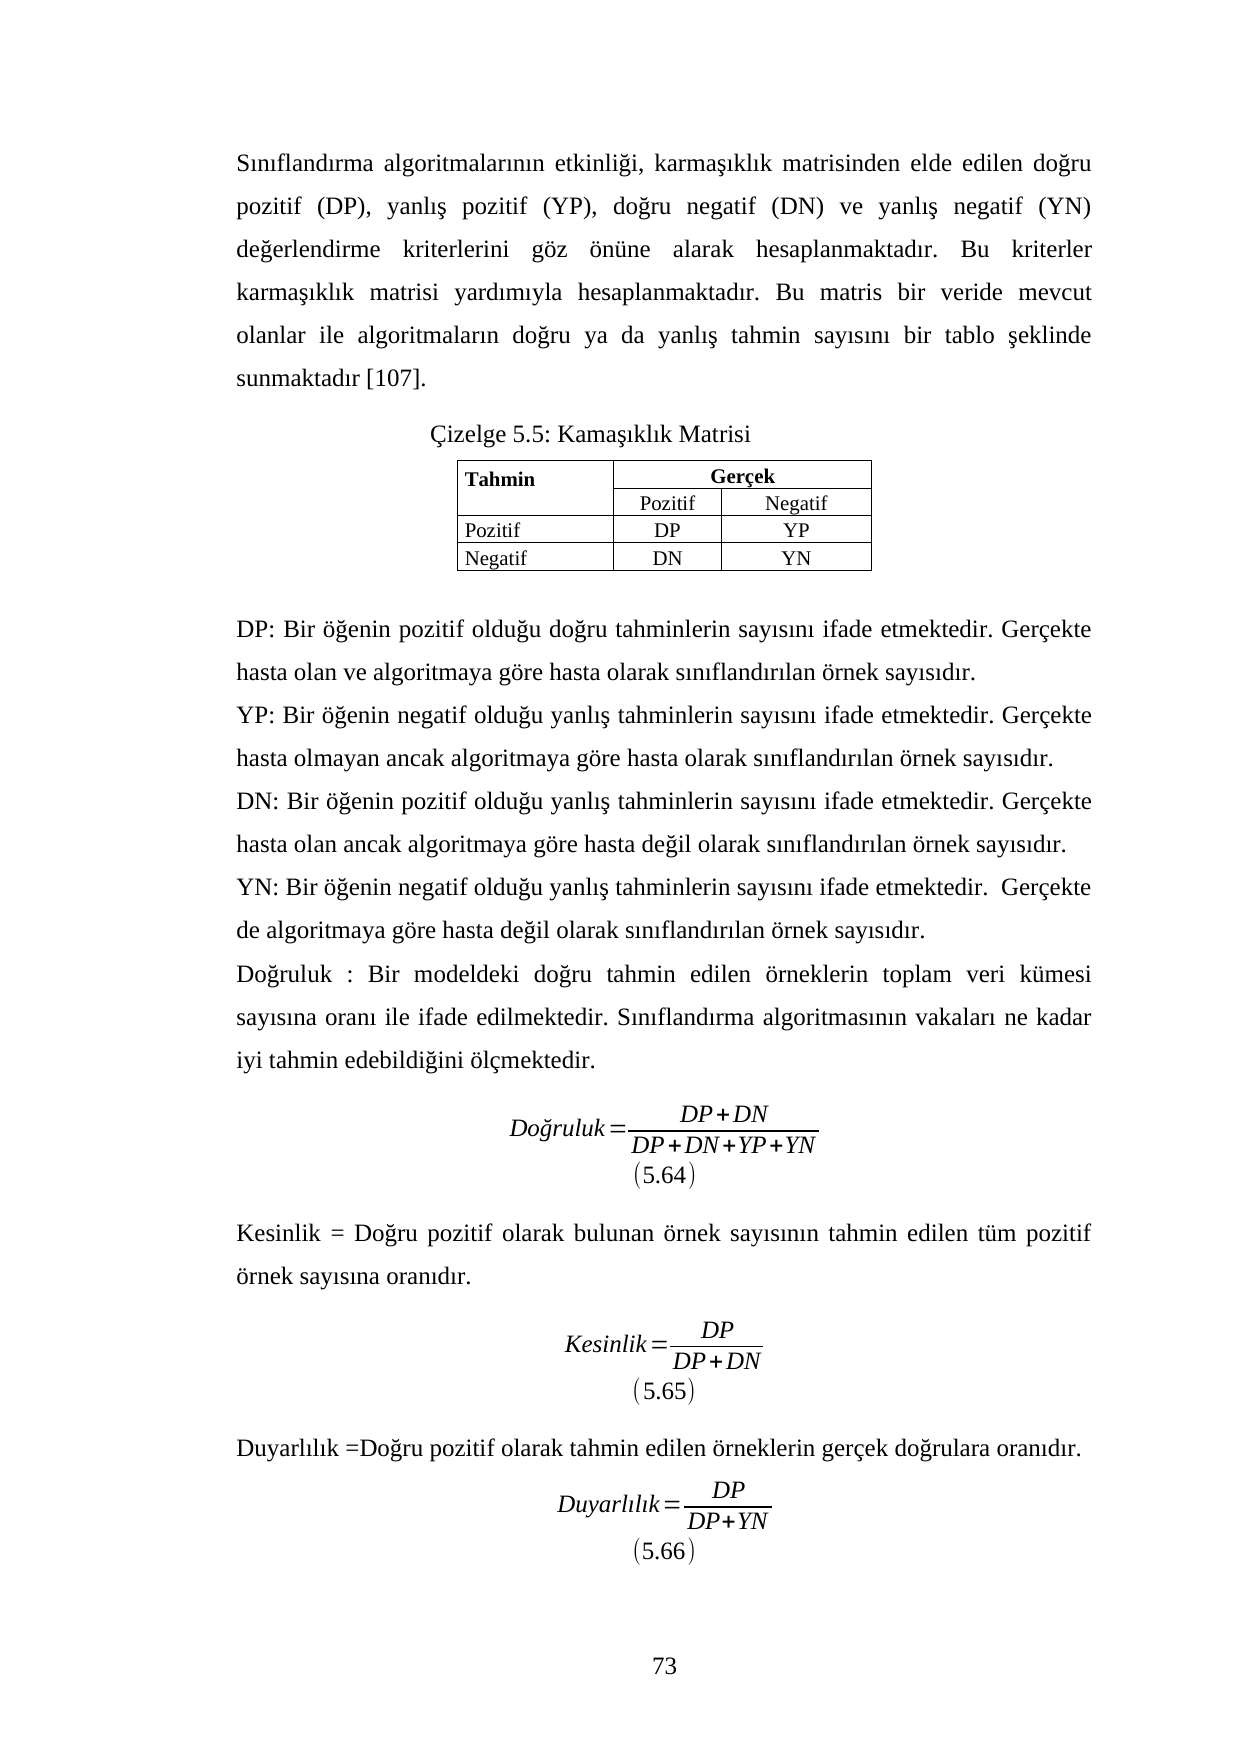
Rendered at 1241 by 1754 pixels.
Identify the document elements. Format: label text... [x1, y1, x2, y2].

text Duyarlılık =Doğru pozitif olarak tahmin edilen örneklerin gerçek doğrulara oranıdır. [236, 1433, 1092, 1462]
text YP: Bir öğenin negatif olduğu yanlış tahminlerin sayısını ifade etmektedir. Gerçekte hasta olmayan ancak algoritmaya göre hasta olarak sınıflandırılan örnek sayısıdır. [236, 700, 1092, 772]
text DN: Bir öğenin pozitif olduğu yanlış tahminlerin sayısını ifade etmektedir. Gerçekte hasta olan ancak algoritmaya göre hasta değil olarak sınıflandırılan örnek sayısıdır. [236, 786, 1092, 858]
text Doğruluk : Bir modeldeki doğru tahmin edilen örneklerin toplam veri kümesi sayısına oranı ile ifade edilmektedir. Sınıflandırma algoritmasının vakaları ne kadar iyi tahmin edebildiğini ölçmektedir. [236, 959, 1092, 1074]
table_cell Negatif [458, 543, 613, 569]
text Sınıflandırma algoritmalarının etkinliği, karmaşıklık matrisinden elde edilen doğru pozitif (DP), yanlış pozitif (YP), doğru negatif (DN) ve yanlış negatif (YN) değerlendirme kriterlerini göz önüne alarak hesaplanmaktadır. Bu kriterler karmaşıklık matrisi yardımıyla hesaplanmaktadır. Bu matris bir veride mevcut olanlar ile algoritmaların doğru ya da yanlış tahmin sayısını bir tablo şeklinde sunmaktadır [107]. [236, 148, 1092, 392]
table_cell YP [722, 516, 871, 542]
text DP: Bir öğenin pozitif olduğu doğru tahminlerin sayısını ifade etmektedir. Gerçekte hasta olan ve algoritmaya göre hasta olarak sınıflandırılan örnek sayısıdır. [236, 614, 1092, 686]
table_cell Pozitif [458, 516, 613, 542]
table_cell Pozitif [614, 489, 721, 515]
text YN: Bir öğenin negatif olduğu yanlış tahminlerin sayısını ifade etmektedir. Gerçekte de algoritmaya göre hasta değil olarak sınıflandırılan örnek sayısıdır. [236, 872, 1092, 944]
text Kesinlik = Doğru pozitif olarak bulunan örnek sayısının tahmin edilen tüm pozitif örnek sayısına oranıdır. [236, 1218, 1092, 1289]
table_header Gerçek [614, 461, 871, 488]
text Çizelge 5.5: Kamaşıklık Matrisi [236, 419, 1092, 448]
table_cell YN [722, 543, 871, 569]
table_header Tahmin [458, 461, 613, 515]
table_cell DN [614, 543, 721, 569]
table_cell DP [614, 516, 721, 542]
table_cell Negatif [722, 489, 871, 515]
